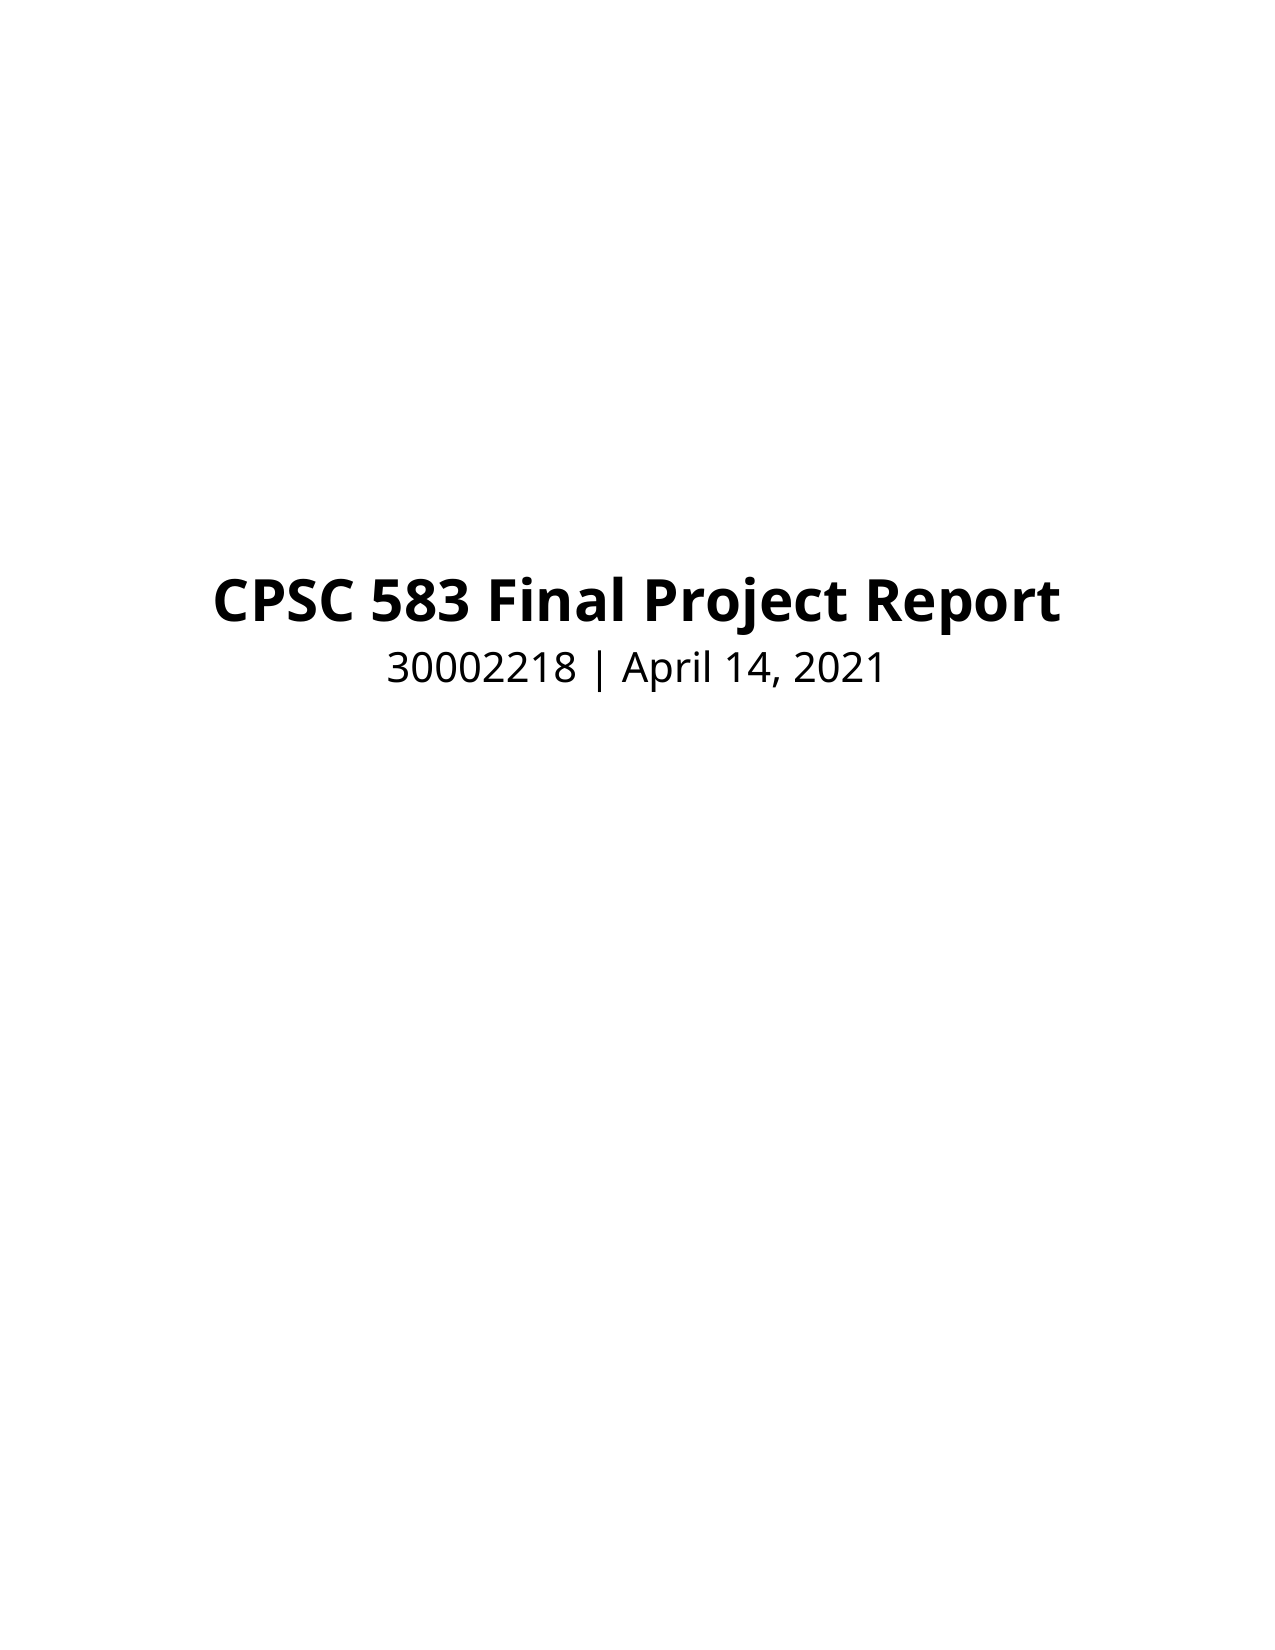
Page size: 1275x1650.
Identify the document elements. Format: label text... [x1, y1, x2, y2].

text CPSC 583 Final Project Report [150, 559, 1125, 638]
text 30002218 | April 14, 2021 [150, 638, 1125, 695]
